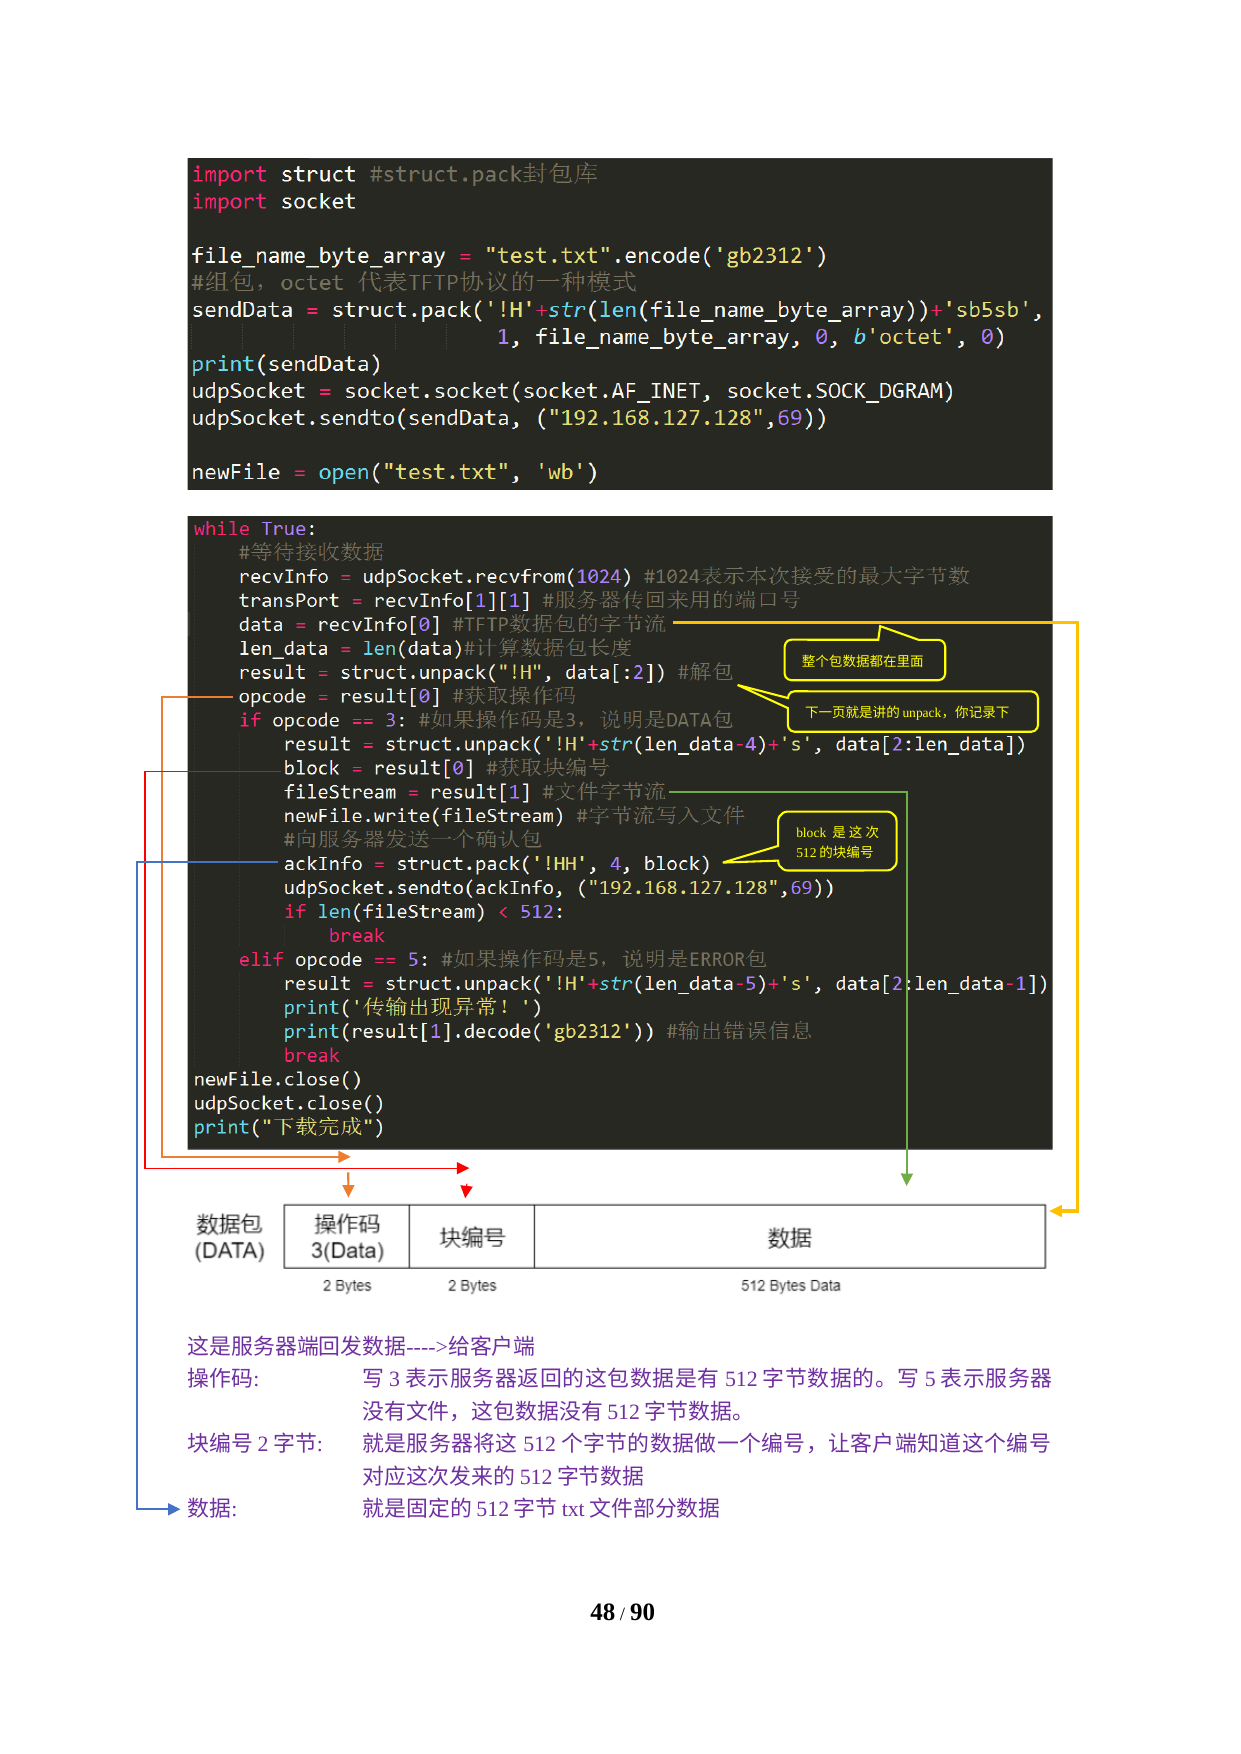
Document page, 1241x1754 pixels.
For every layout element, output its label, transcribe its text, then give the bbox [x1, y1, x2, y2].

text 块编号2字节: 就是服务器将这512个字节的数据做一个编号，让客户端知道这个编号对应这次发来的512字节数据 [187, 1426, 1053, 1491]
text 这是服务器端回发数据---->给客户端 [187, 1328, 1053, 1361]
picture [187, 516, 1053, 1150]
picture [187, 158, 1053, 490]
picture [187, 1198, 1053, 1300]
picture [786, 628, 944, 679]
text 操作码: 写3表示服务器返回的这包数据是有512字节数据的。写5表示服务器没有文件，这包数据没有512字节数据。 [187, 1361, 1053, 1426]
text 数据: 就是固定的512字节txt文件部分数据 [187, 1491, 1053, 1523]
